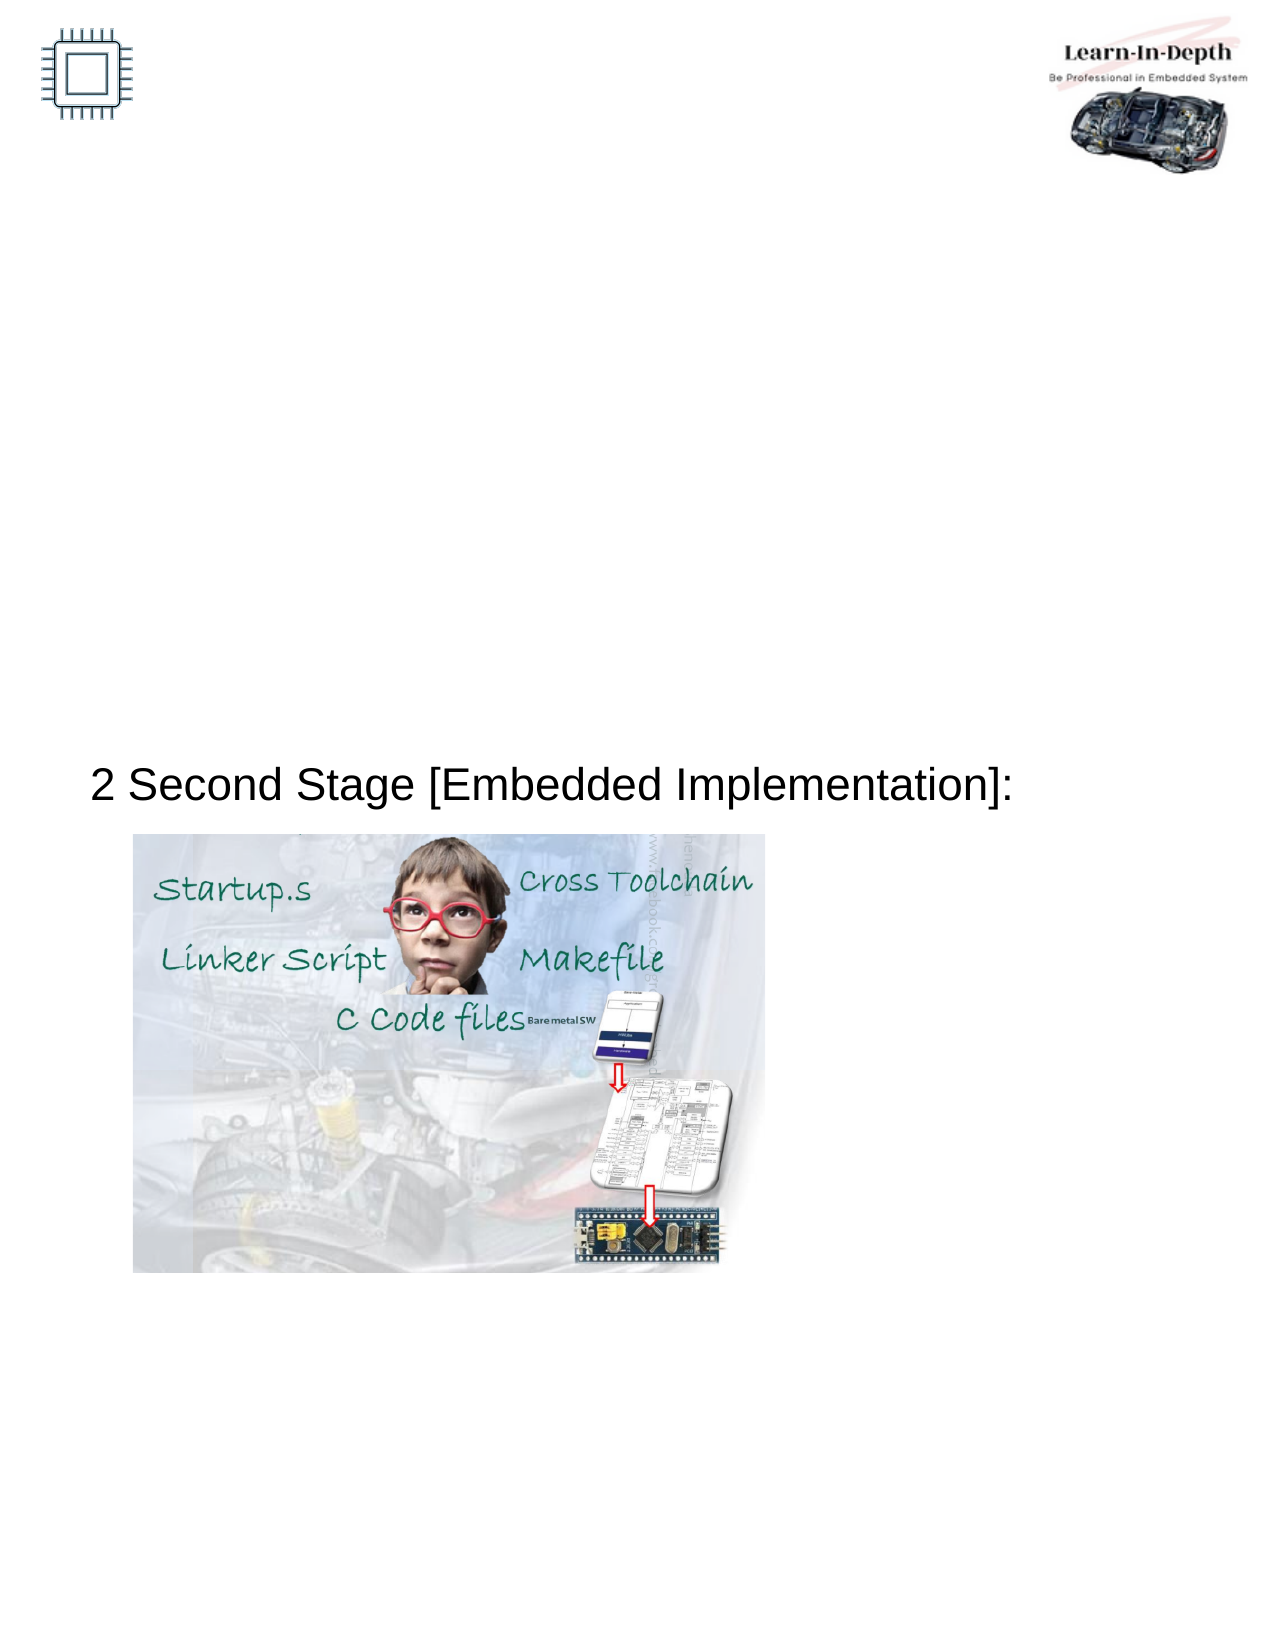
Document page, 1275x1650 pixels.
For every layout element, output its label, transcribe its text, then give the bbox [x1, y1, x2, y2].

subtitle Second Stage [Embedded Implementation]: [90, 757, 1125, 810]
picture [132, 834, 766, 1273]
picture [1048, 13, 1249, 175]
picture [27, 15, 147, 134]
